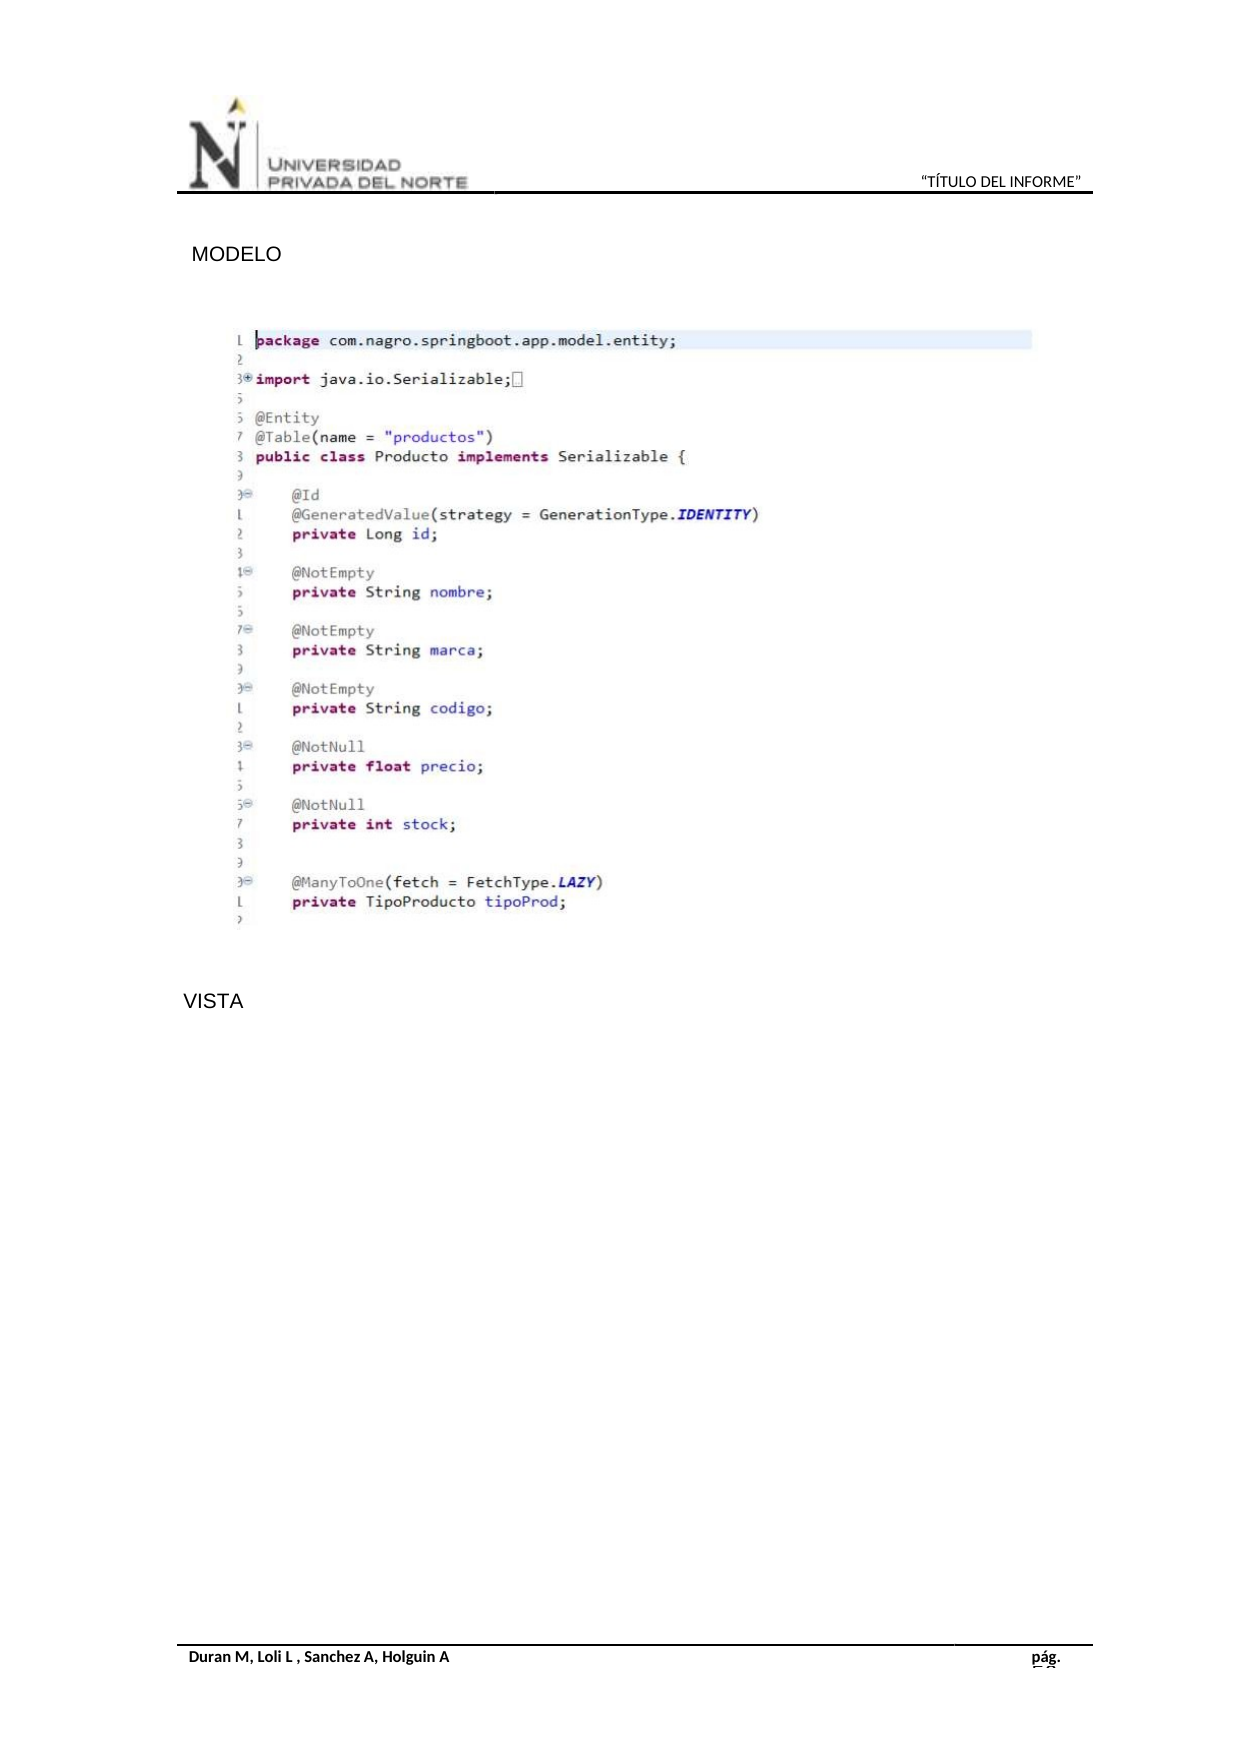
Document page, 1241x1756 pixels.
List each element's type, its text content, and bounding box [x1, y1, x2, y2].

picture [188, 95, 469, 191]
text MODELO [64, 242, 1180, 266]
text VISTA [177, 989, 1180, 1013]
picture [225, 327, 1039, 930]
